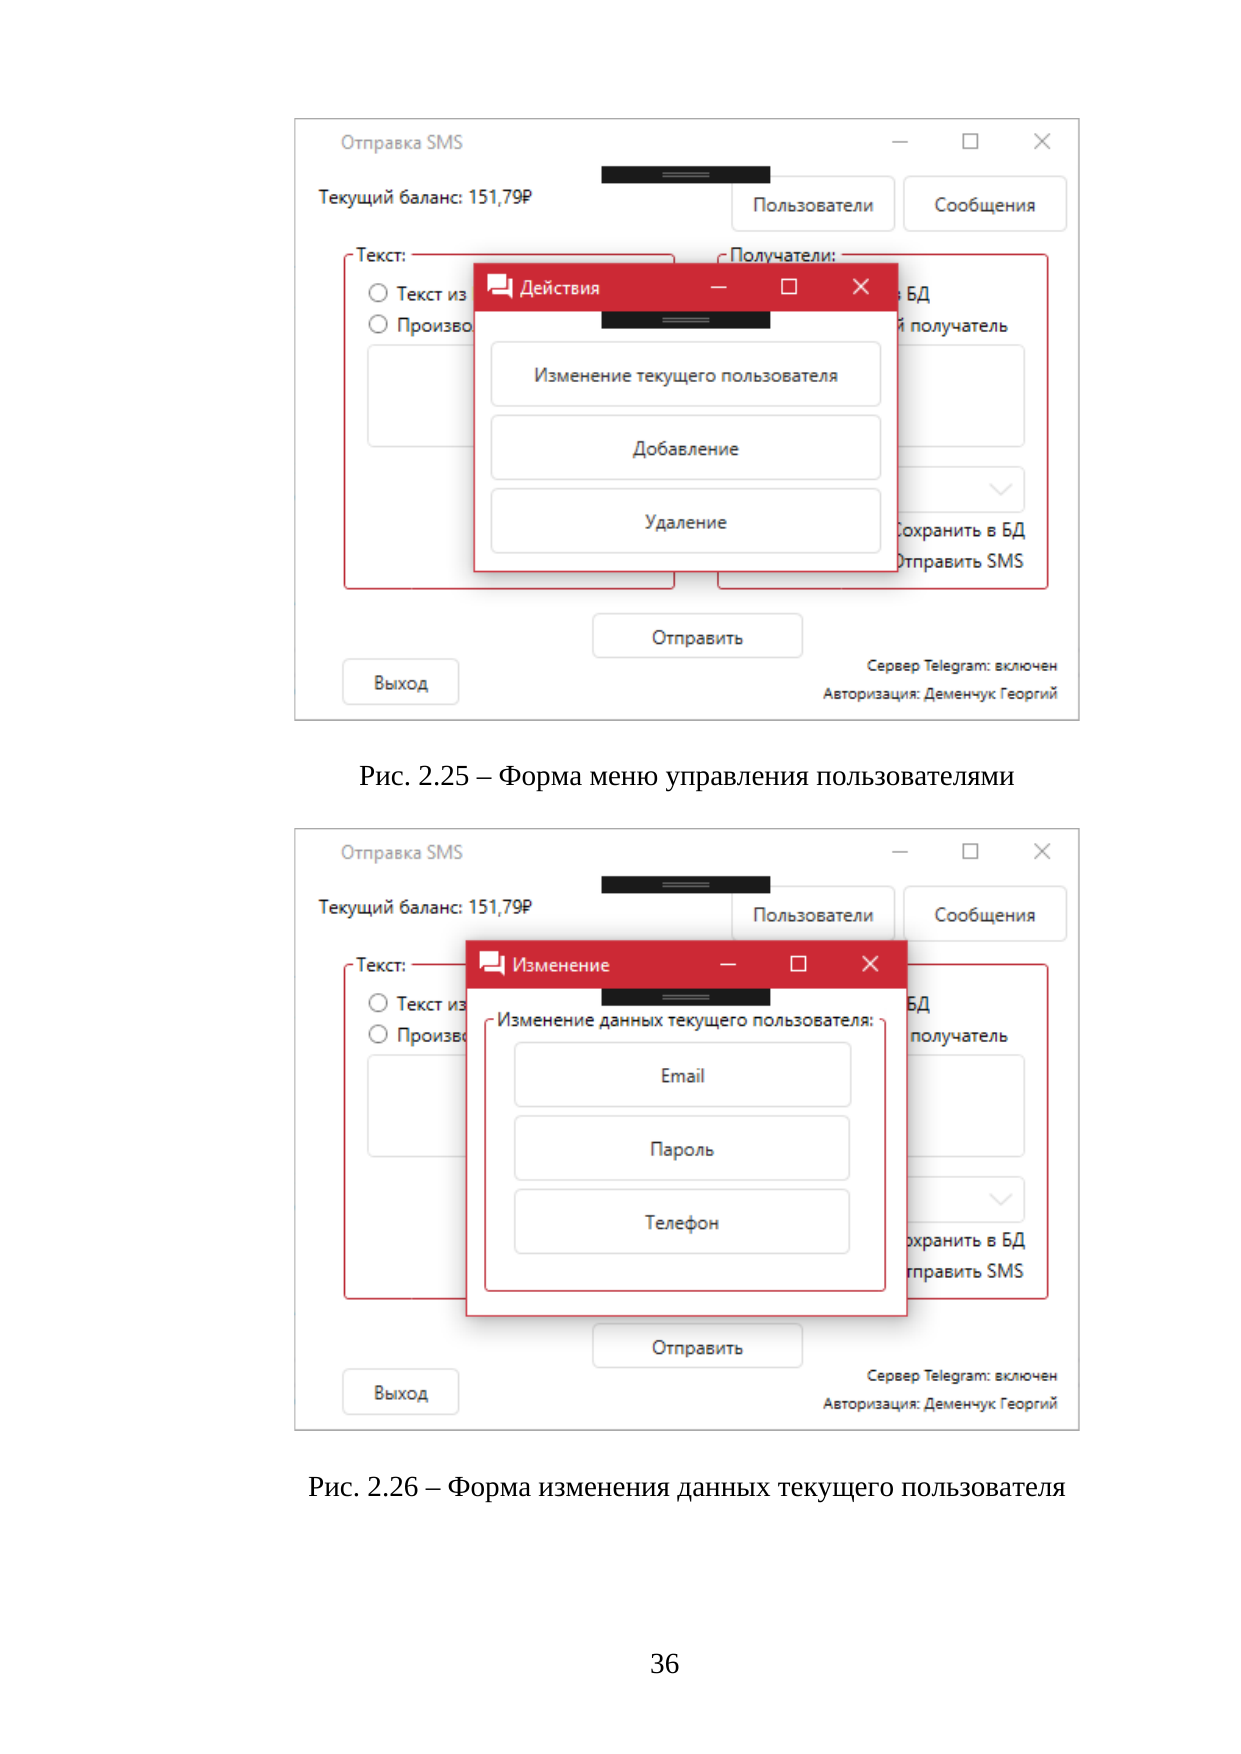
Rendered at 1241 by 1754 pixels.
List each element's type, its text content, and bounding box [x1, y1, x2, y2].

text Рис. 2.26 – Форма изменения данных текущего пользователя [222, 1469, 1152, 1502]
picture [294, 118, 1080, 721]
text Рис. 2.25 – Форма меню управления пользователями [222, 758, 1152, 791]
picture [294, 828, 1080, 1431]
